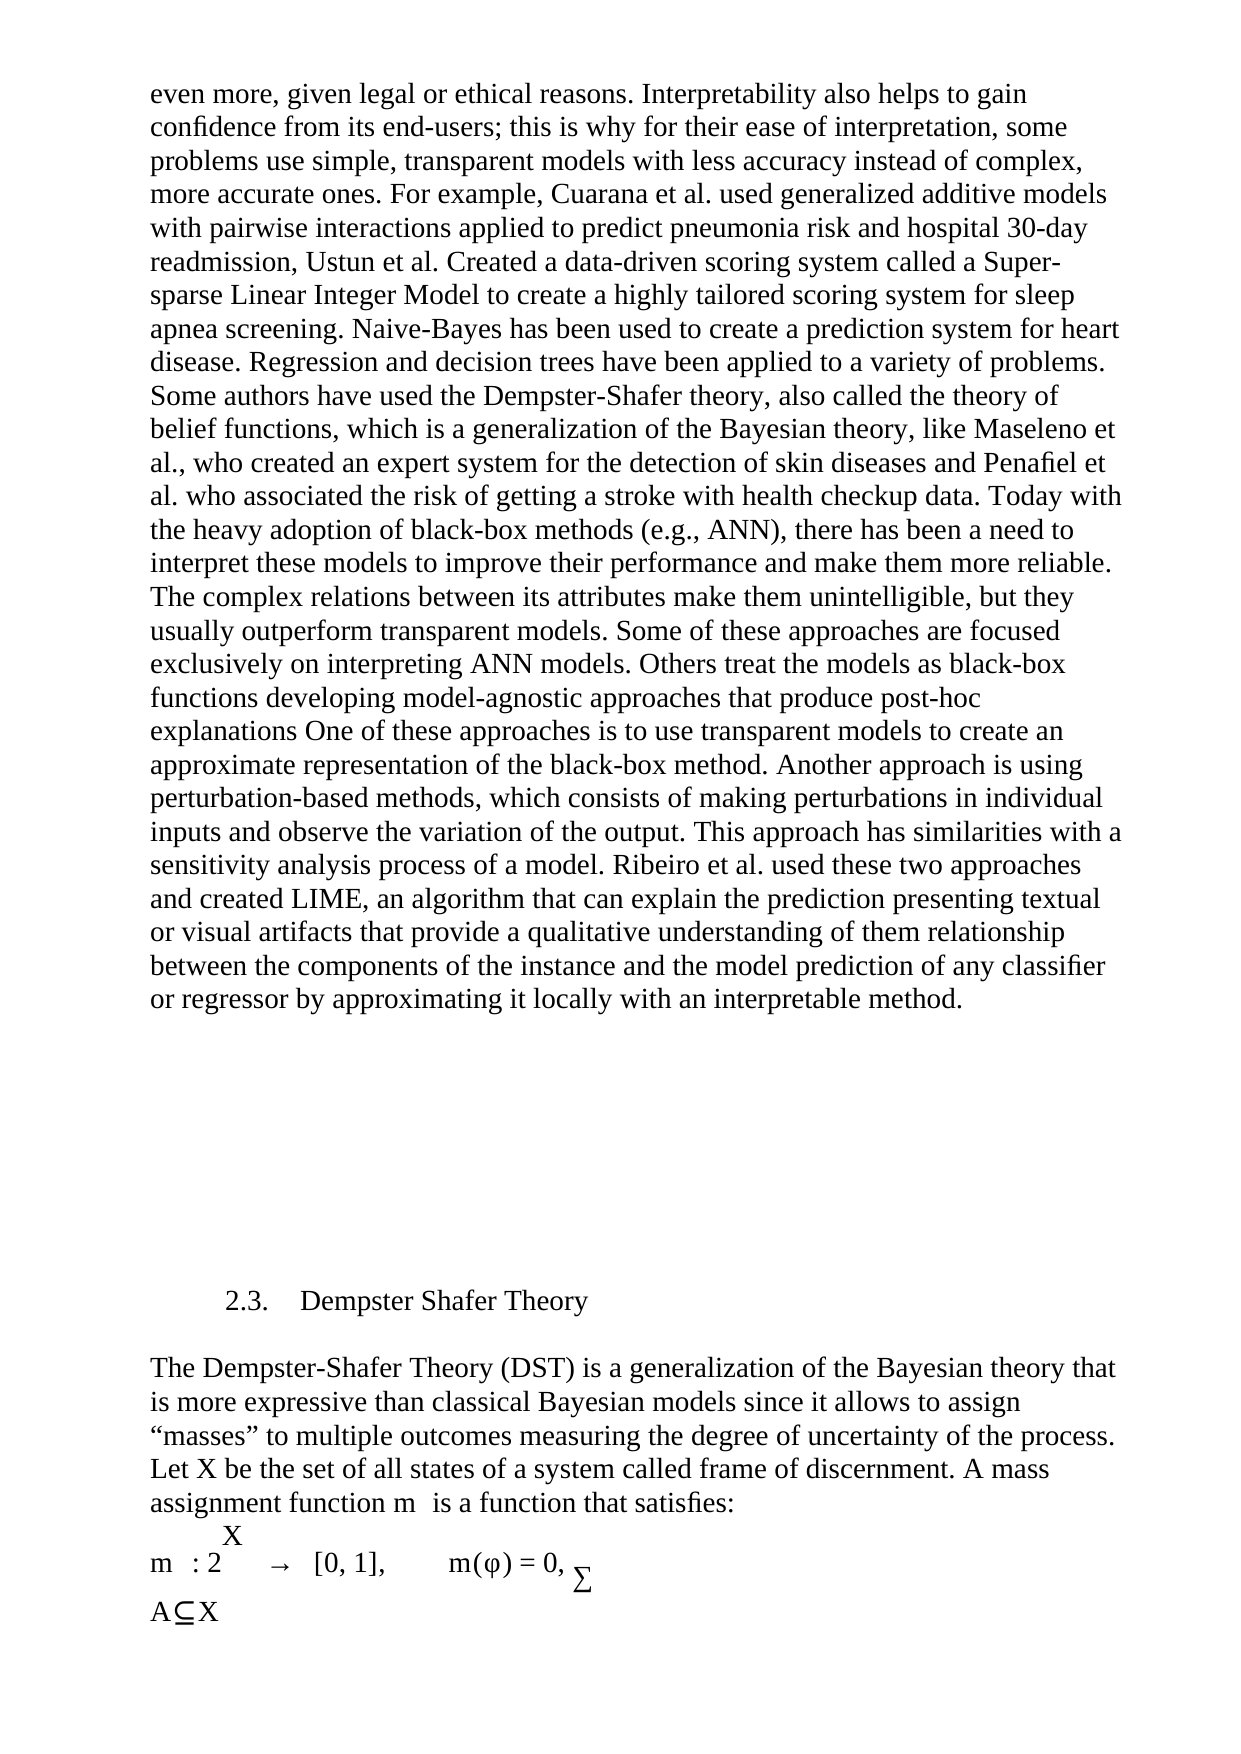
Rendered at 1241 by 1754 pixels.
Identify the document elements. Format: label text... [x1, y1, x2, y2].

text m: 2X→[0, 1],m(φ) = 0, ∑ [150, 1518, 1124, 1593]
text Let X be the set of all states of a system called frame of discernment. A mass assignment function mis a function that satisﬁes: [150, 1451, 1124, 1518]
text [150, 76, 1124, 1015]
text The Dempster-Shafer Theory (DST) is a generalization of the Bayesian theory that is more expressive than classical Bayesian models since it allows to assign “masses” to multiple outcomes measuring the degree of uncertainty of the process. [150, 1351, 1124, 1451]
list Dempster Shafer Theory [225, 1283, 1124, 1317]
text A⊆X [150, 1593, 1124, 1628]
